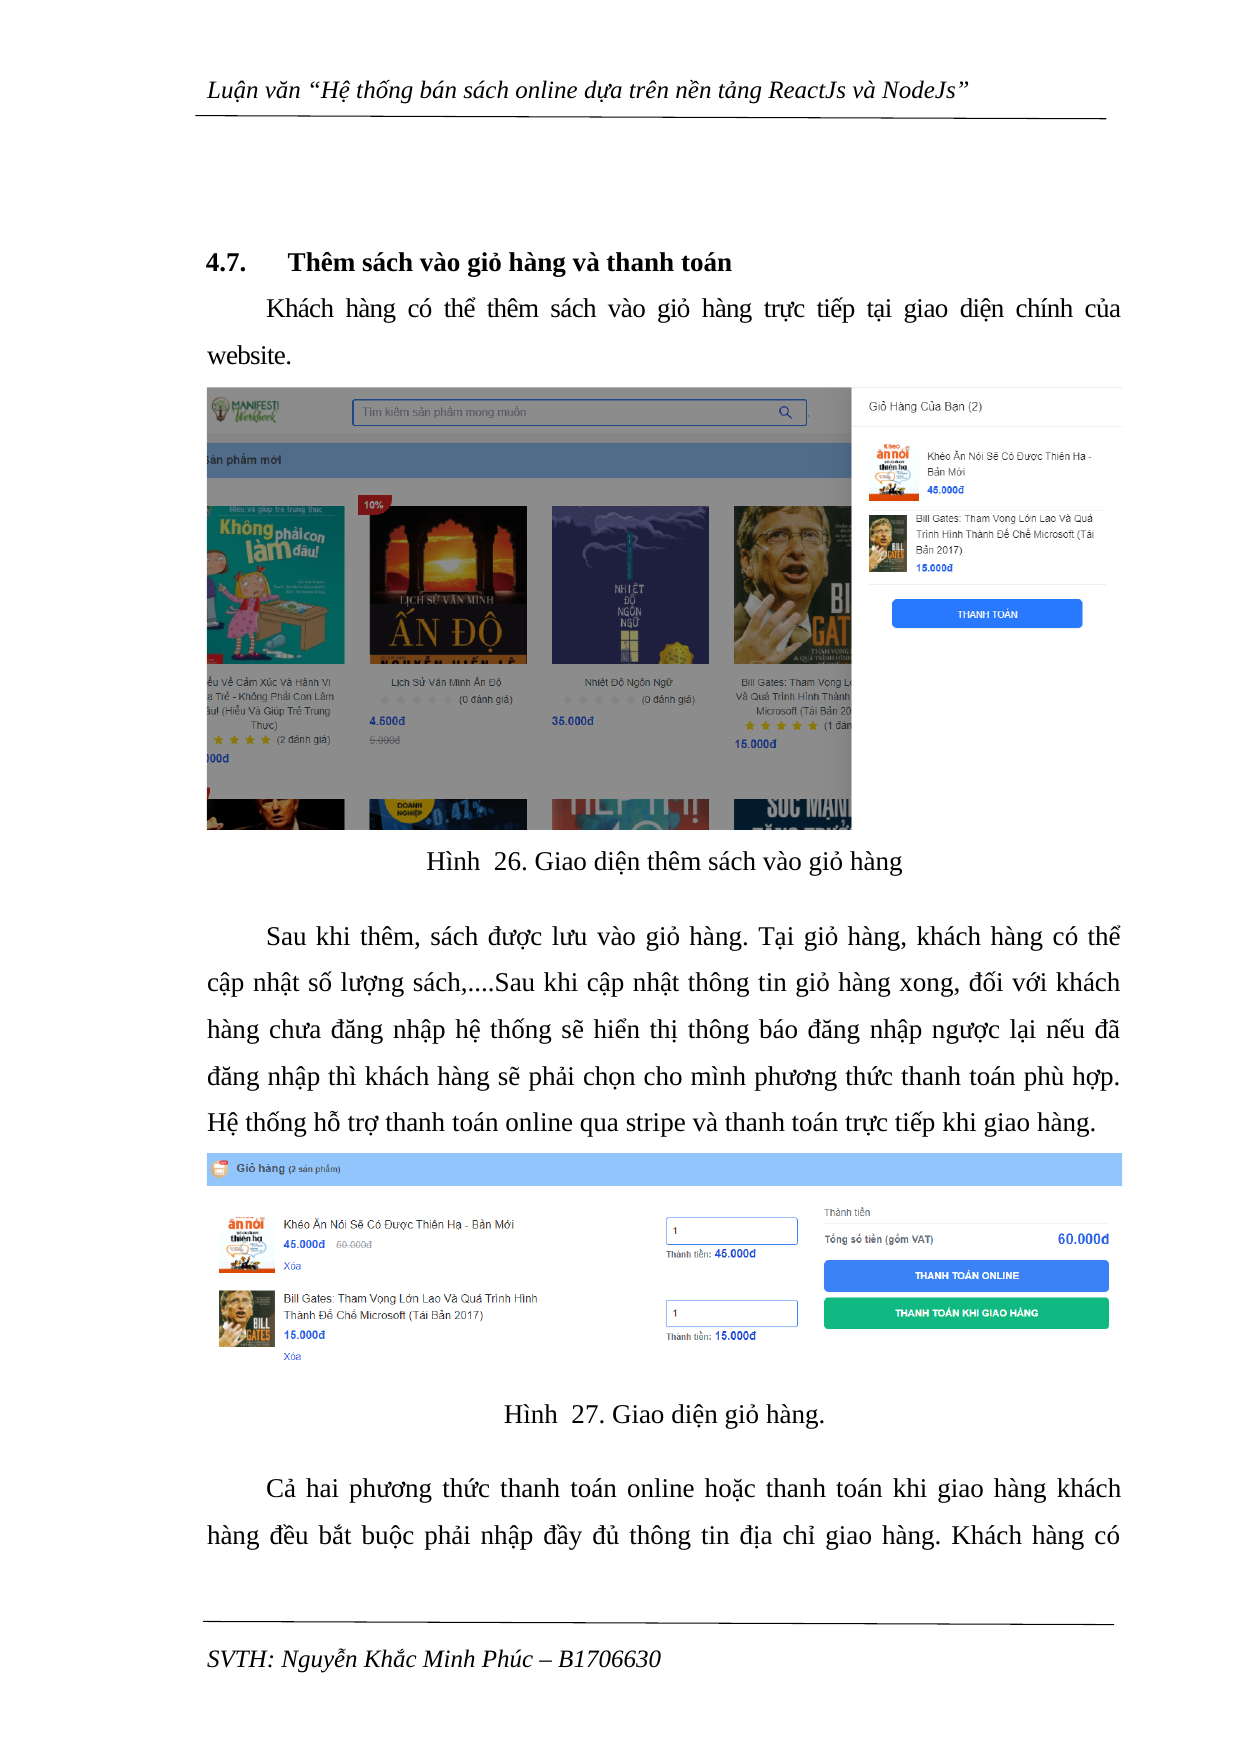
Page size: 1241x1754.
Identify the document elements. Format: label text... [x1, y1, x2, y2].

text Khách hàng có thể thêm sách vào giỏ hàng trực tiếp tại giao diện chính của website. [207, 292, 1122, 370]
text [207, 1473, 1122, 1550]
picture [206, 385, 1123, 830]
text Hình 26. Giao diện thêm sách vào giỏ hàng [207, 845, 1122, 876]
picture [206, 1153, 1123, 1383]
text Sau khi thêm, sách được lưu vào giỏ hàng. Tại giỏ hàng, khách hàng có thể cập nhật số lượng sách,....Sau khi cập nhật thông tin giỏ hàng xong, đối với khách hàng chưa đăng nhập hệ thống sẽ hiển thị thông báo đăng nhập ngược lại nếu đã đăng nhập thì khách hàng sẽ phải chọn cho mình phương thức thanh toán phù hợp. Hệ thống hỗ trợ thanh toán online qua stripe và thanh toán trực tiếp khi giao hàng. [207, 920, 1122, 1138]
list Thêm sách vào giỏ hàng và thanh toán [206, 246, 1122, 277]
text Hình 27. Giao diện giỏ hàng. [207, 1398, 1122, 1429]
